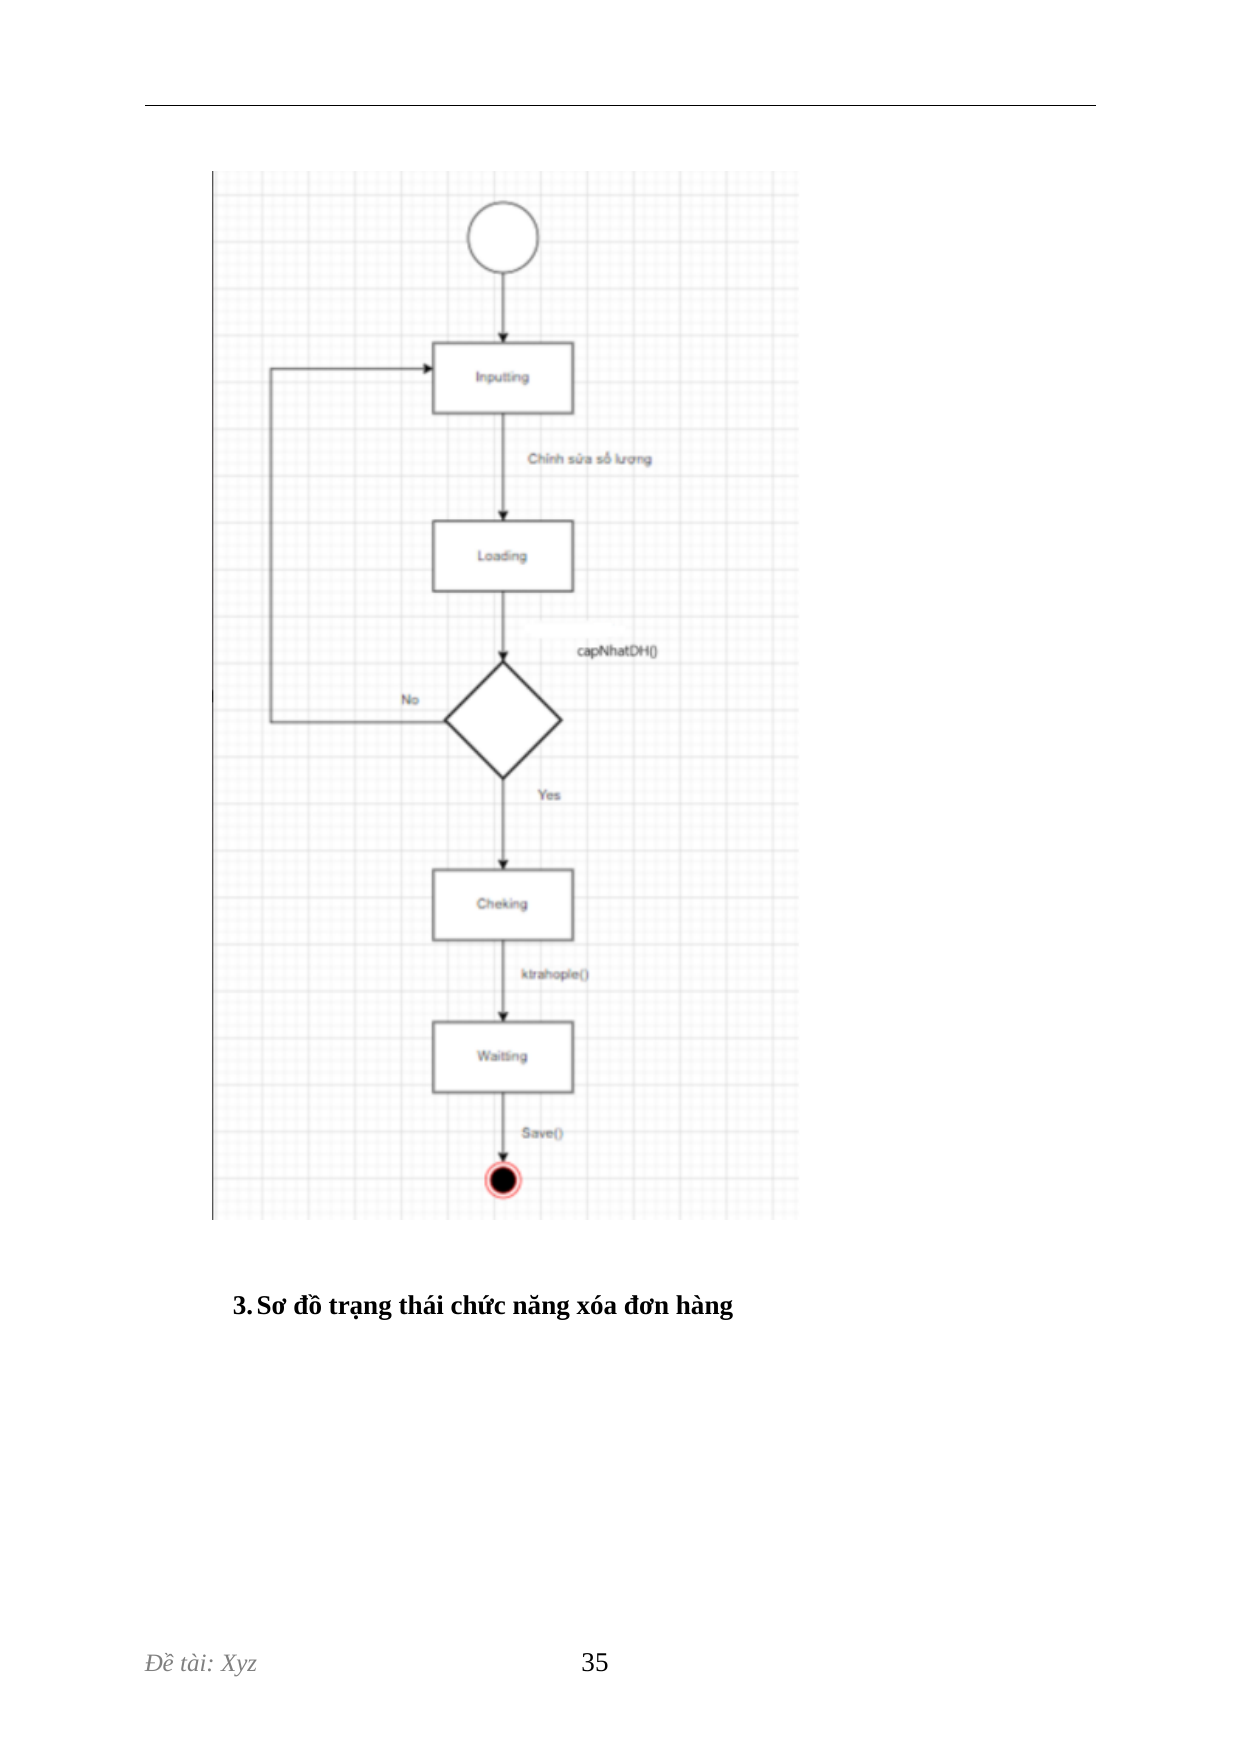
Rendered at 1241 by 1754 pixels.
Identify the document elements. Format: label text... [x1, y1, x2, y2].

picture [212, 171, 807, 1220]
list Sơ đồ trạng thái chức năng xóa đơn hàng [181, 1289, 1132, 1320]
